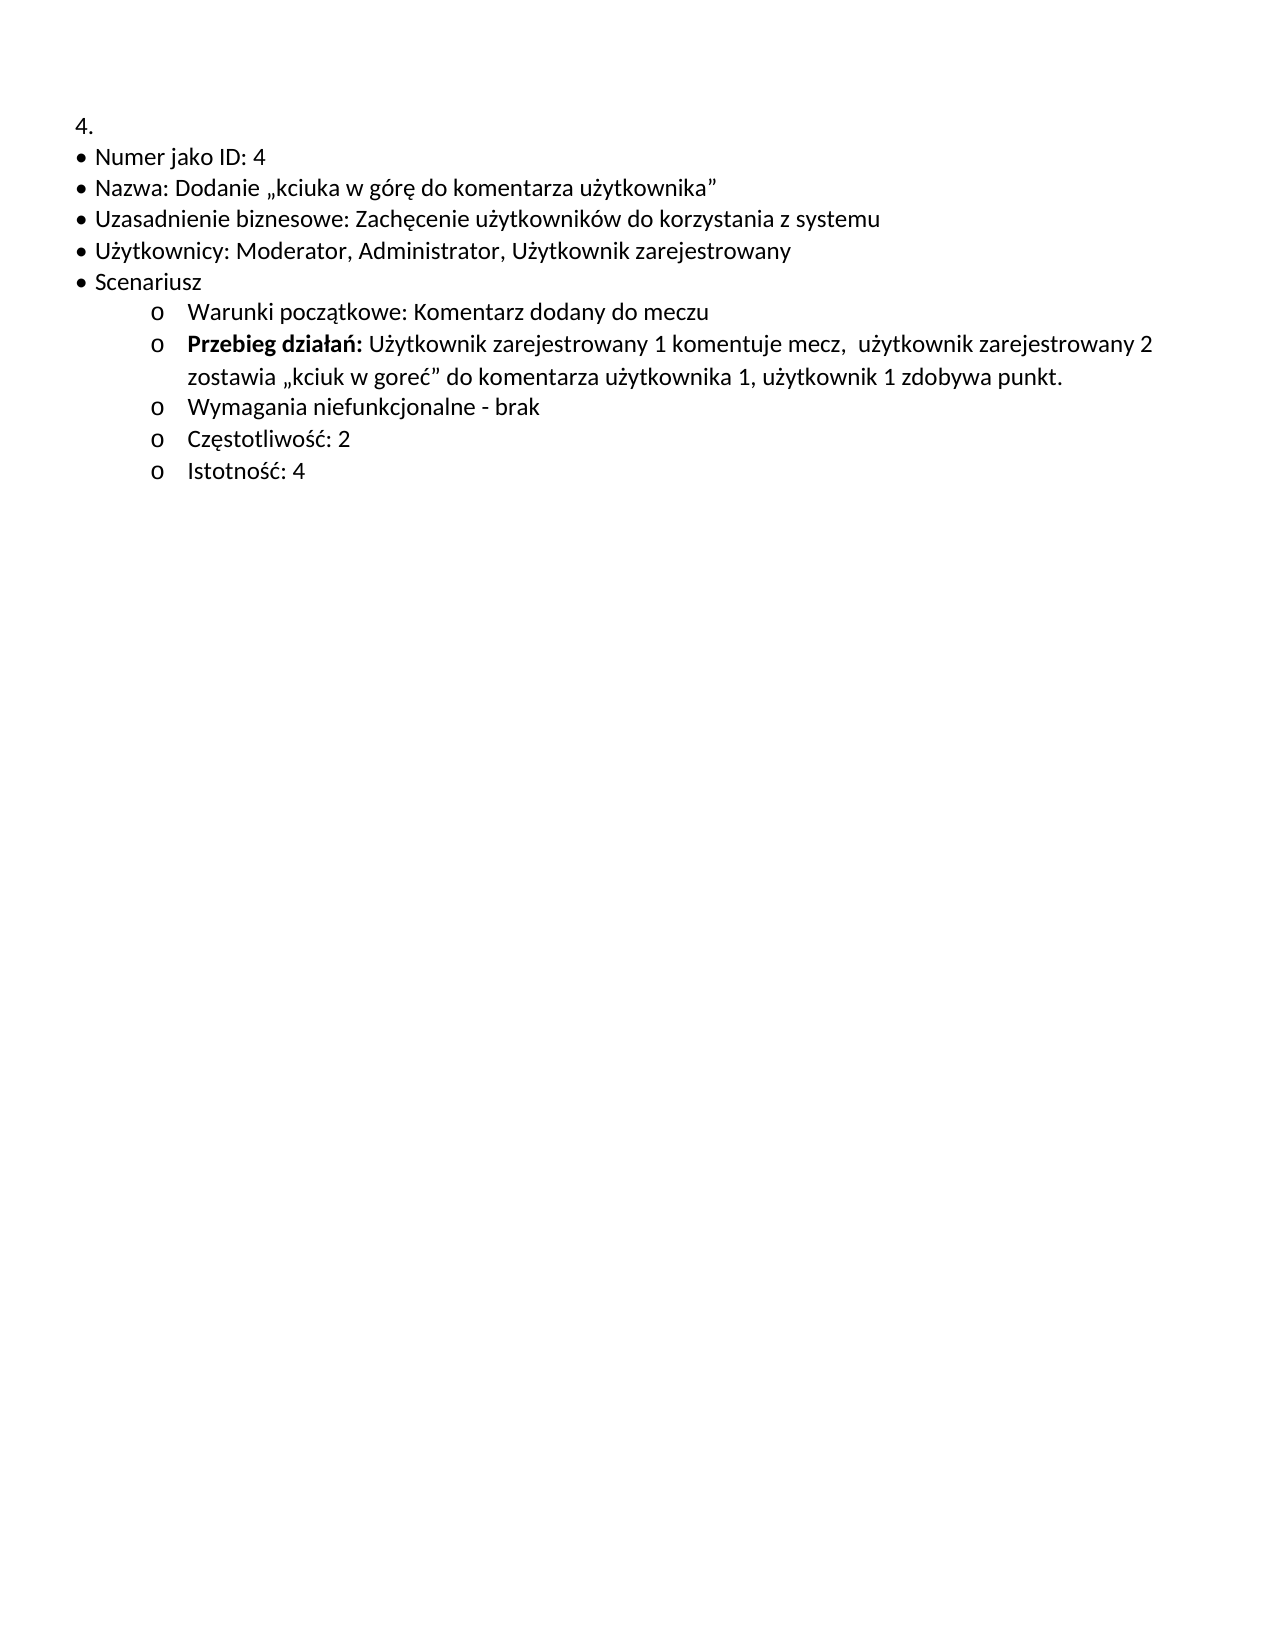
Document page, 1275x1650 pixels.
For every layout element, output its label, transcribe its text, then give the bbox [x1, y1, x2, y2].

list Przebieg działań: Użytkownik zarejestrowany 1 komentuje mecz, użytkownik zarejestrowany 2 zostawia „kciuk w goreć” do komentarza użytkownika 1, użytkownik 1 zdobywa punkt. [150, 328, 1200, 391]
text 4. [75, 109, 1200, 140]
list Użytkownicy: Moderator, Administrator, Użytkownik zarejestrowany [75, 234, 1200, 265]
list Uzasadnienie biznesowe: Zachęcenie użytkowników do korzystania z systemu [75, 203, 1200, 234]
list Nazwa: Dodanie „kciuka w górę do komentarza użytkownika” [75, 172, 1200, 203]
list Wymagania niefunkcjonalne - brak [150, 391, 1200, 423]
list Numer jako ID: 4 [75, 140, 1200, 172]
list Scenariusz [75, 265, 1200, 297]
list Częstotliwość: 2 [150, 423, 1200, 455]
list Warunki początkowe: Komentarz dodany do meczu [150, 297, 1200, 328]
list Istotność: 4 [150, 455, 1200, 487]
